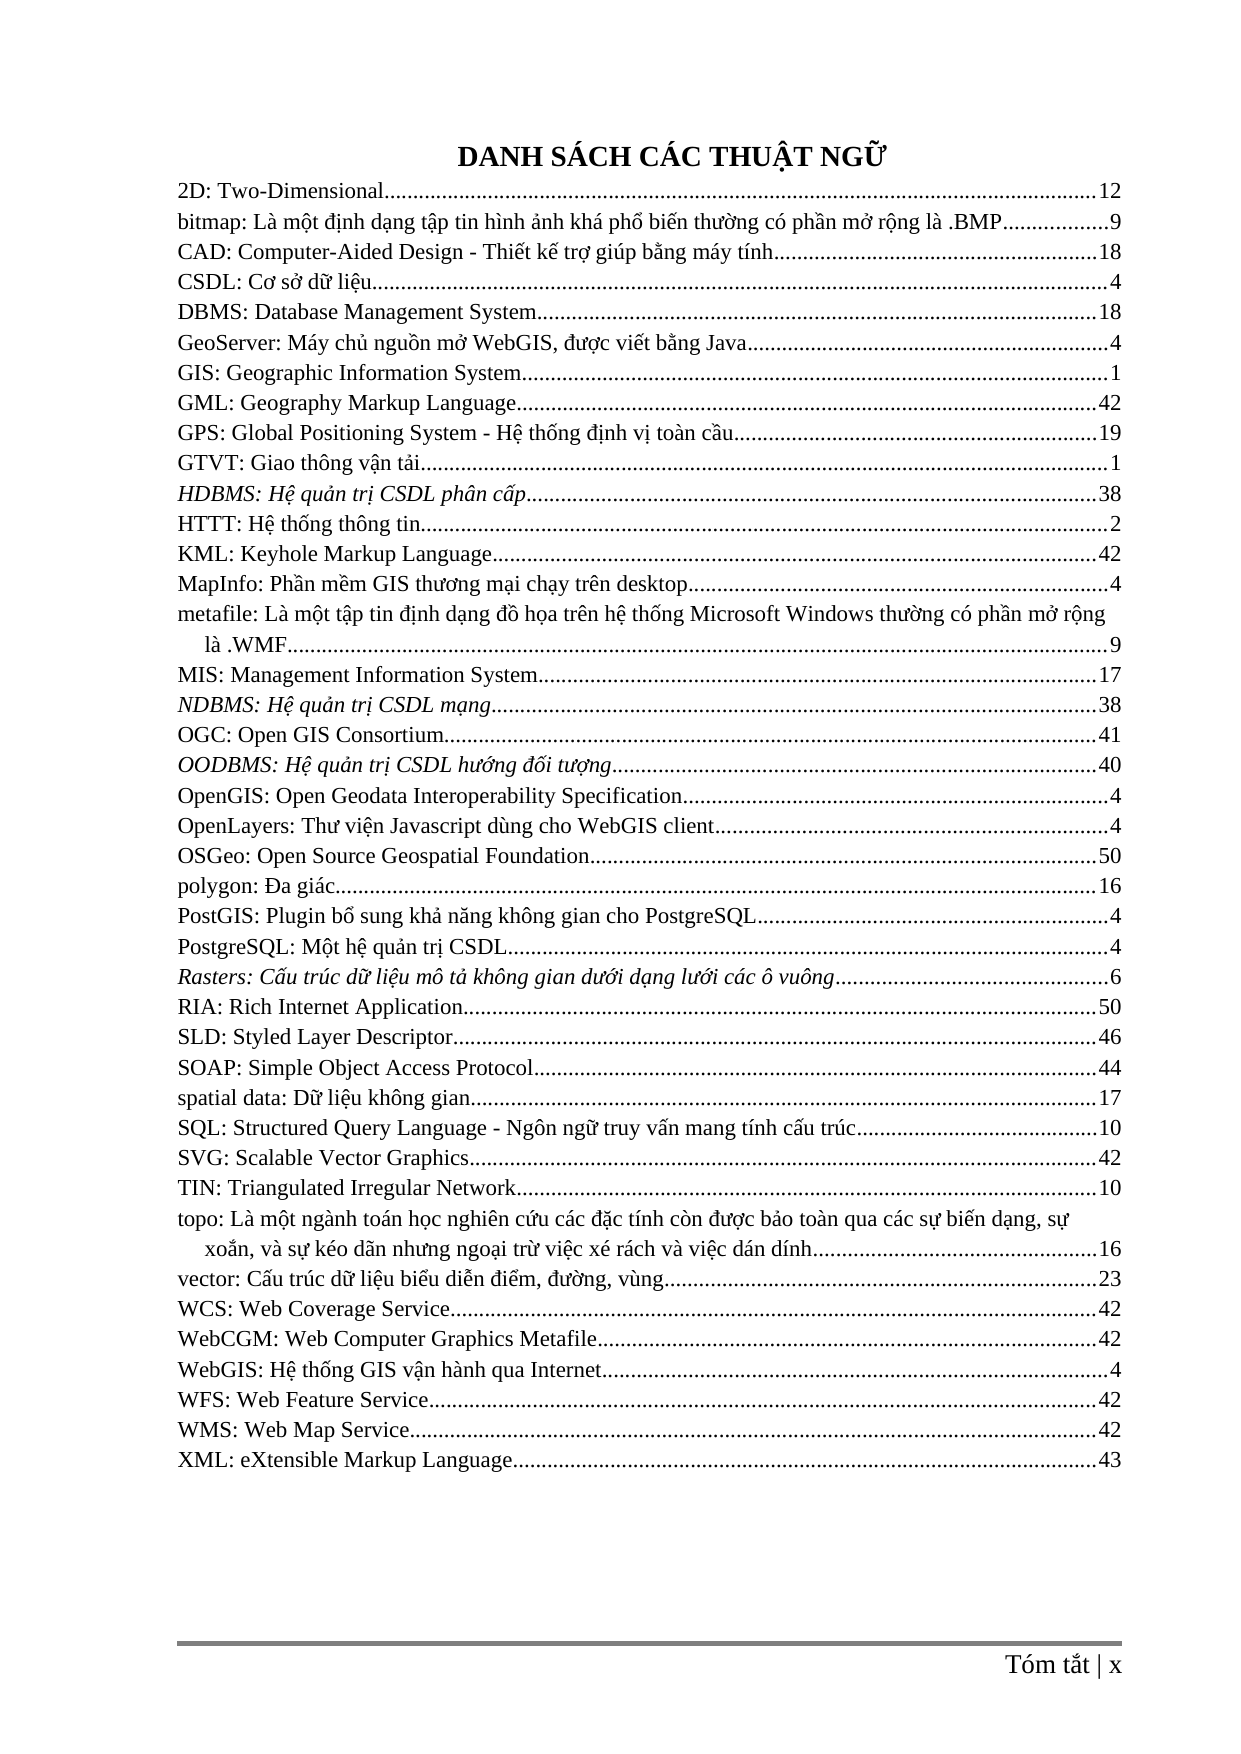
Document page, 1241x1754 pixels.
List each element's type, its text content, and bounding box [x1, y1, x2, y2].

text WebCGM: Web Computer Graphics Metafile 42 [177, 1325, 1122, 1352]
text HDBMS: Hệ quản trị CSDL phân cấp 38 [177, 479, 1122, 506]
text polygon: Đa giác 16 [177, 872, 1122, 899]
text CAD: Computer-Aided Design - Thiết kế trợ giúp bằng máy tính 18 [177, 238, 1122, 264]
text GPS: Global Positioning System - Hệ thống định vị toàn cầu 19 [177, 419, 1122, 446]
text WMS: Web Map Service 42 [177, 1416, 1122, 1442]
text GeoServer: Máy chủ nguồn mở WebGIS, được viết bằng Java 4 [177, 328, 1122, 355]
text SQL: Structured Query Language - Ngôn ngữ truy vấn mang tính cấu trúc 10 [177, 1114, 1122, 1140]
text WebGIS: Hệ thống GIS vận hành qua Internet 4 [177, 1356, 1122, 1382]
text DBMS: Database Management System 18 [177, 298, 1122, 325]
text TIN: Triangulated Irregular Network 10 [177, 1174, 1122, 1201]
text CSDL: Cơ sở dữ liệu 4 [177, 268, 1122, 294]
text PostGIS: Plugin bổ sung khả năng không gian cho PostgreSQL 4 [177, 902, 1122, 929]
subtitle Danh sách các thuật ngữ [177, 139, 1122, 172]
text WCS: Web Coverage Service 42 [177, 1295, 1122, 1322]
text bitmap: Là một định dạng tập tin hình ảnh khá phổ biến thường có phần mở rộng là .BMP 9 [177, 208, 1122, 234]
text OpenLayers: Thư viện Javascript dùng cho WebGIS client 4 [177, 812, 1122, 838]
text Rasters: Cấu trúc dữ liệu mô tả không gian dưới dạng lưới các ô vuông 6 [177, 963, 1122, 989]
text RIA: Rich Internet Application 50 [177, 993, 1122, 1019]
text OpenGIS: Open Geodata Interoperability Specification 4 [177, 782, 1122, 808]
text metafile: Là một tập tin định dạng đồ họa trên hệ thống Microsoft Windows thường có phần mở rộng là .WMF 9 [177, 600, 1122, 657]
text OODBMS: Hệ quản trị CSDL hướng đối tượng 40 [177, 751, 1122, 778]
text KML: Keyhole Markup Language 42 [177, 540, 1122, 566]
text XML: eXtensible Markup Language 43 [177, 1446, 1122, 1473]
text topo: Là một ngành toán học nghiên cứu các đặc tính còn được bảo toàn qua các sự biến dạng, sự xoắn, và sự kéo dãn nhưng ngoại trừ việc xé rách và việc dán dính 16 [177, 1204, 1122, 1261]
text MapInfo: Phần mềm GIS thương mại chạy trên desktop 4 [177, 570, 1122, 597]
text PostgreSQL: Một hệ quản trị CSDL 4 [177, 933, 1122, 959]
text MIS: Management Information System 17 [177, 661, 1122, 687]
text GIS: Geographic Information System 1 [177, 359, 1122, 385]
text HTTT: Hệ thống thông tin 2 [177, 510, 1122, 536]
text OSGeo: Open Source Geospatial Foundation 50 [177, 842, 1122, 868]
text OGC: Open GIS Consortium 41 [177, 721, 1122, 748]
text WFS: Web Feature Service 42 [177, 1386, 1122, 1412]
text NDBMS: Hệ quản trị CSDL mạng 38 [177, 691, 1122, 717]
text GTVT: Giao thông vận tải 1 [177, 449, 1122, 476]
text GML: Geography Markup Language 42 [177, 389, 1122, 415]
text SVG: Scalable Vector Graphics 42 [177, 1144, 1122, 1171]
text SLD: Styled Layer Descriptor 46 [177, 1023, 1122, 1050]
text spatial data: Dữ liệu không gian 17 [177, 1084, 1122, 1110]
text vector: Cấu trúc dữ liệu biểu diễn điểm, đường, vùng 23 [177, 1265, 1122, 1291]
text SOAP: Simple Object Access Protocol 44 [177, 1053, 1122, 1080]
text 2D: Two-Dimensional 12 [177, 177, 1122, 204]
